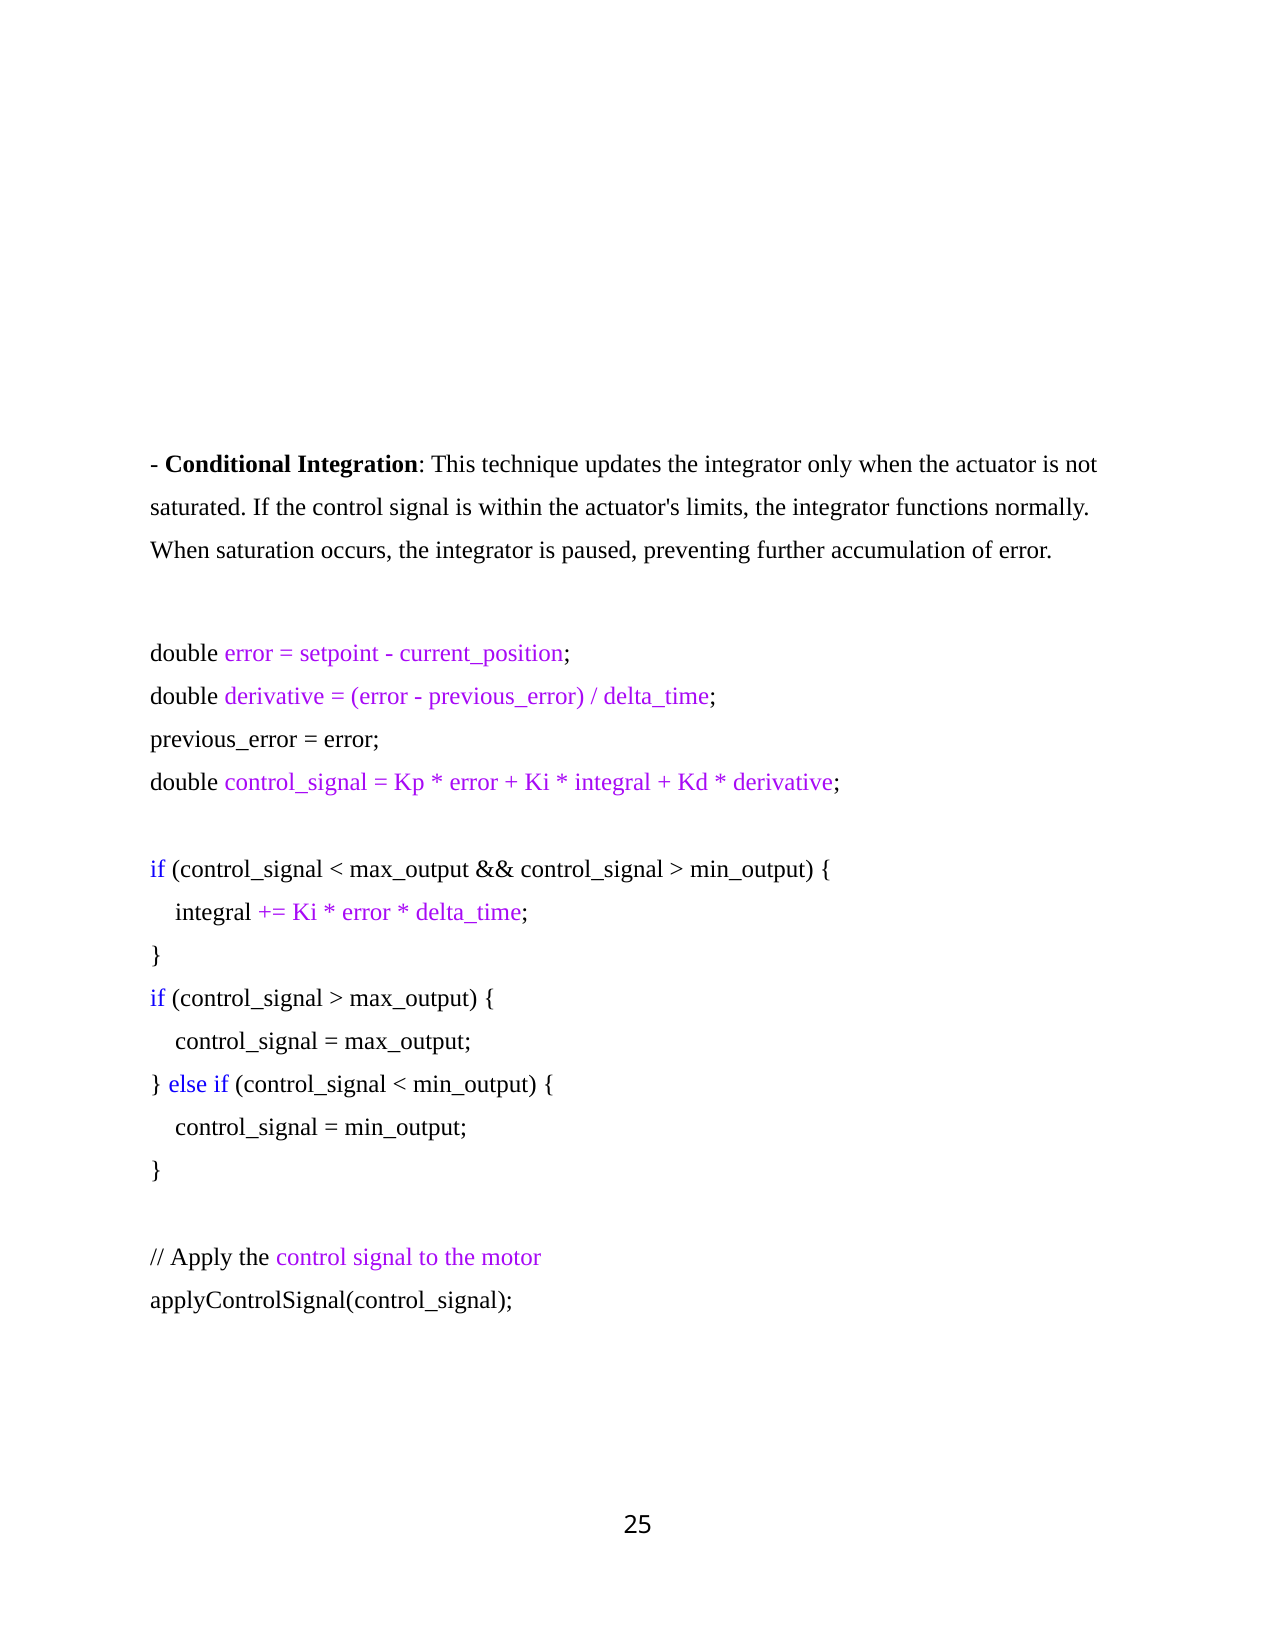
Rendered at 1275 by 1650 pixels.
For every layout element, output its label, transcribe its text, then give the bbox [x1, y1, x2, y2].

text } [150, 940, 1125, 969]
text } else if (control_signal < min_output) { [150, 1069, 1125, 1098]
text control_signal = max_output; [150, 1026, 1125, 1055]
text } [150, 1156, 1125, 1184]
text if (control_signal < max_output && control_signal > min_output) { [150, 854, 1125, 882]
text applyControlSignal(control_signal); [150, 1285, 1125, 1314]
text - Conditional Integration: This technique updates the integrator only when the actuator is not saturated. If the control signal is within the actuator's limits, the integrator functions normally. When saturation occurs, the integrator is paused, preventing further accumulation of error. [150, 449, 1125, 564]
text // Apply the control signal to the motor [150, 1242, 1125, 1271]
text double control_signal = Kp * error + Ki * integral + Kd * derivative; [150, 767, 1125, 796]
text double derivative = (error - previous_error) / delta_time; [150, 681, 1125, 710]
text control_signal = min_output; [150, 1112, 1125, 1141]
text previous_error = error; [150, 724, 1125, 753]
text double error = setpoint - current_position; [150, 638, 1125, 667]
text if (control_signal > max_output) { [150, 983, 1125, 1012]
text integral += Ki * error * delta_time; [150, 897, 1125, 926]
